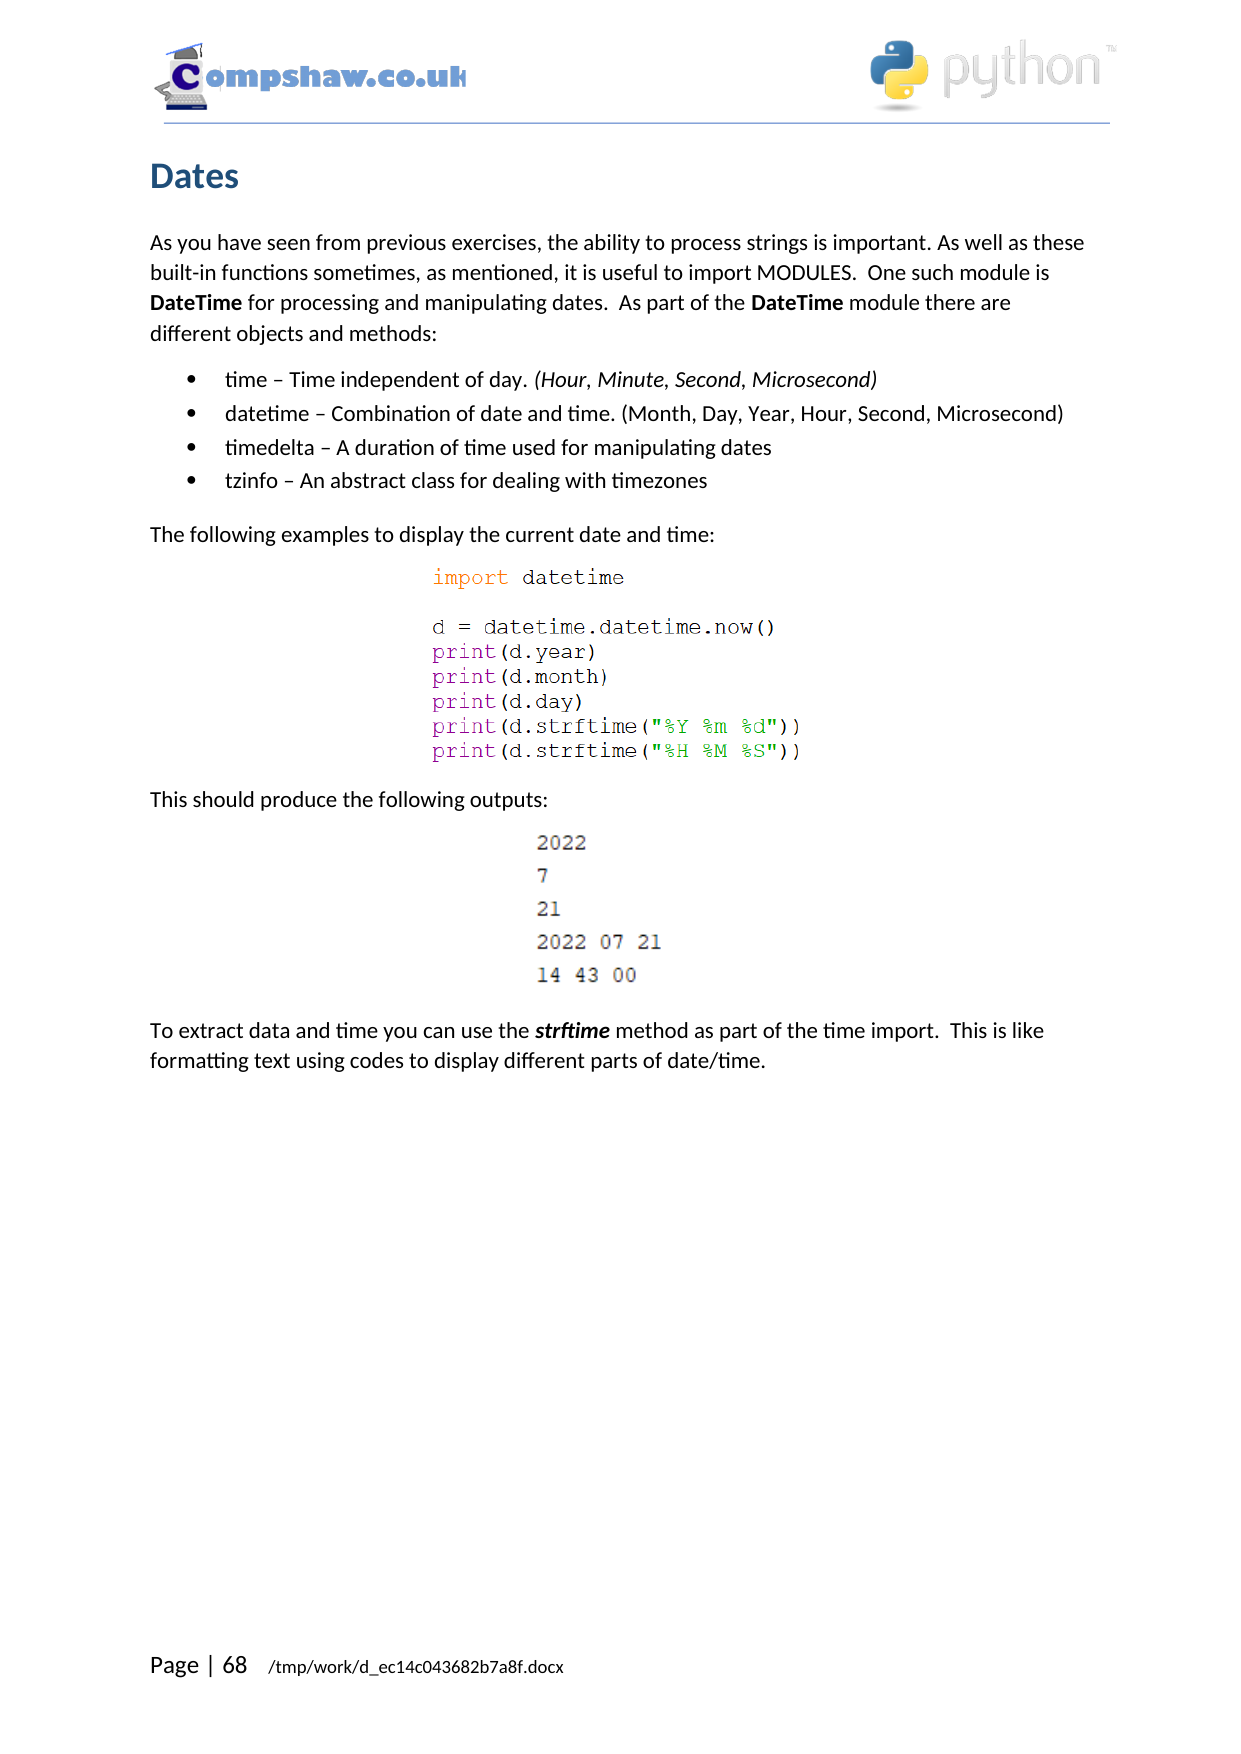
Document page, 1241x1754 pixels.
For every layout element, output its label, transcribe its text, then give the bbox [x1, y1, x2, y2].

picture [524, 832, 716, 998]
text As you have seen from previous exercises, the ability to process strings is important. As well as these built-in functions sometimes, as mentioned, it is useful to import MODULES. One such module is DateTime for processing and manipulating dates. As part of the DateTime module there are different objects and methods: [150, 228, 1090, 347]
text The following examples to display the current date and time: [150, 521, 1090, 548]
subtitle Dates [150, 152, 1090, 198]
list timedelta – A duration of time used for manipulating dates [187, 433, 1090, 461]
picture [863, 30, 1160, 115]
text This should produce the following outputs: [150, 785, 1090, 813]
picture [432, 567, 808, 767]
list tzinfo – An abstract class for dealing with timezones [187, 466, 1090, 494]
text To extract data and time you can use the strftime method as part of the time import. This is like formatting text using codes to display different parts of date/time. [150, 1016, 1090, 1075]
list datetime – Combination of date and time. (Month, Day, Year, Hour, Second, Microsecond) [187, 399, 1090, 427]
list time – Time independent of day. (Hour, Minute, Second, Microsecond) [187, 366, 1090, 393]
picture [150, 41, 466, 110]
